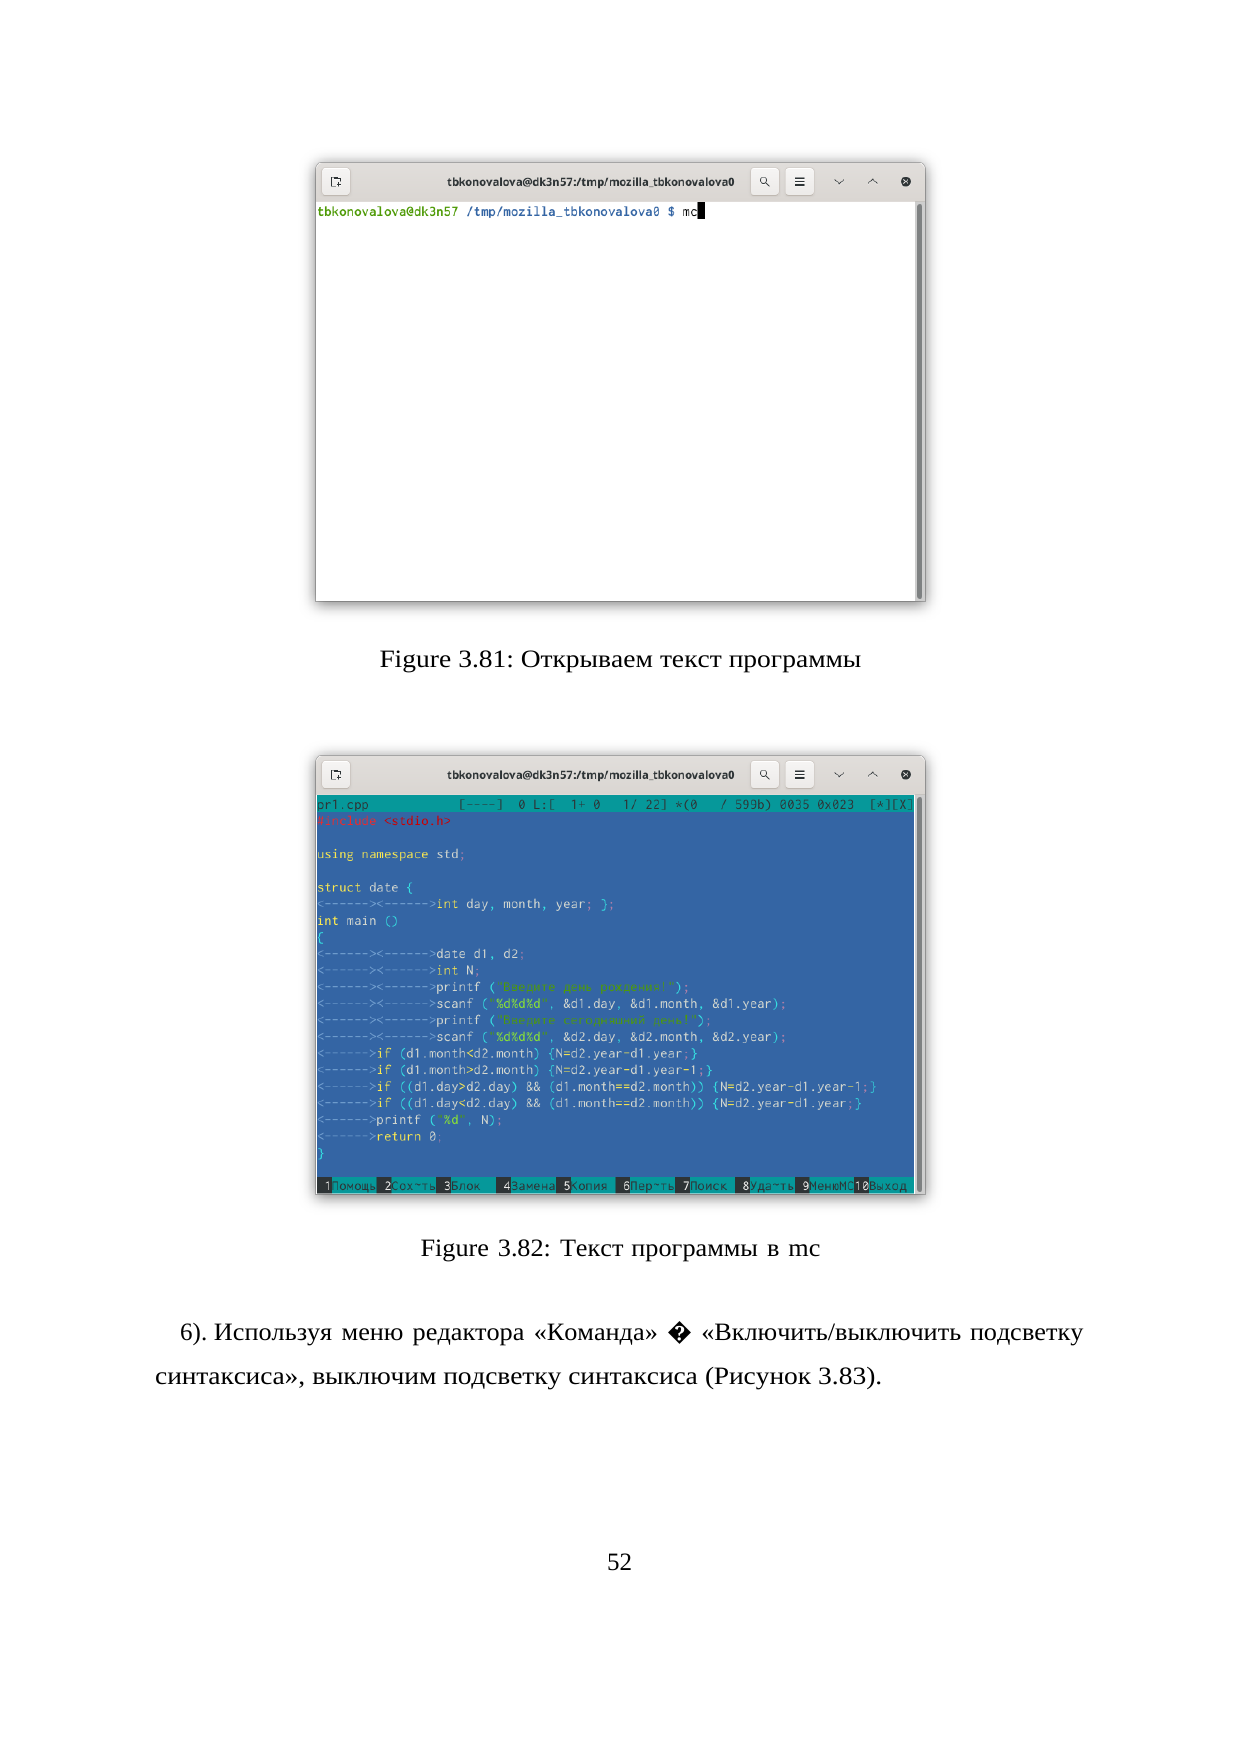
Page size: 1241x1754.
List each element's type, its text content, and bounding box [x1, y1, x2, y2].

list Используя меню редактора «Команда» � «Включить/выключить подсветку синтаксиса», выключим подсветку синтаксиса (Рисунок 3.83). [155, 1317, 1085, 1390]
picture [294, 736, 946, 1218]
picture [294, 143, 946, 625]
text Figure 3.81: Открываем текст программы [262, 644, 978, 673]
